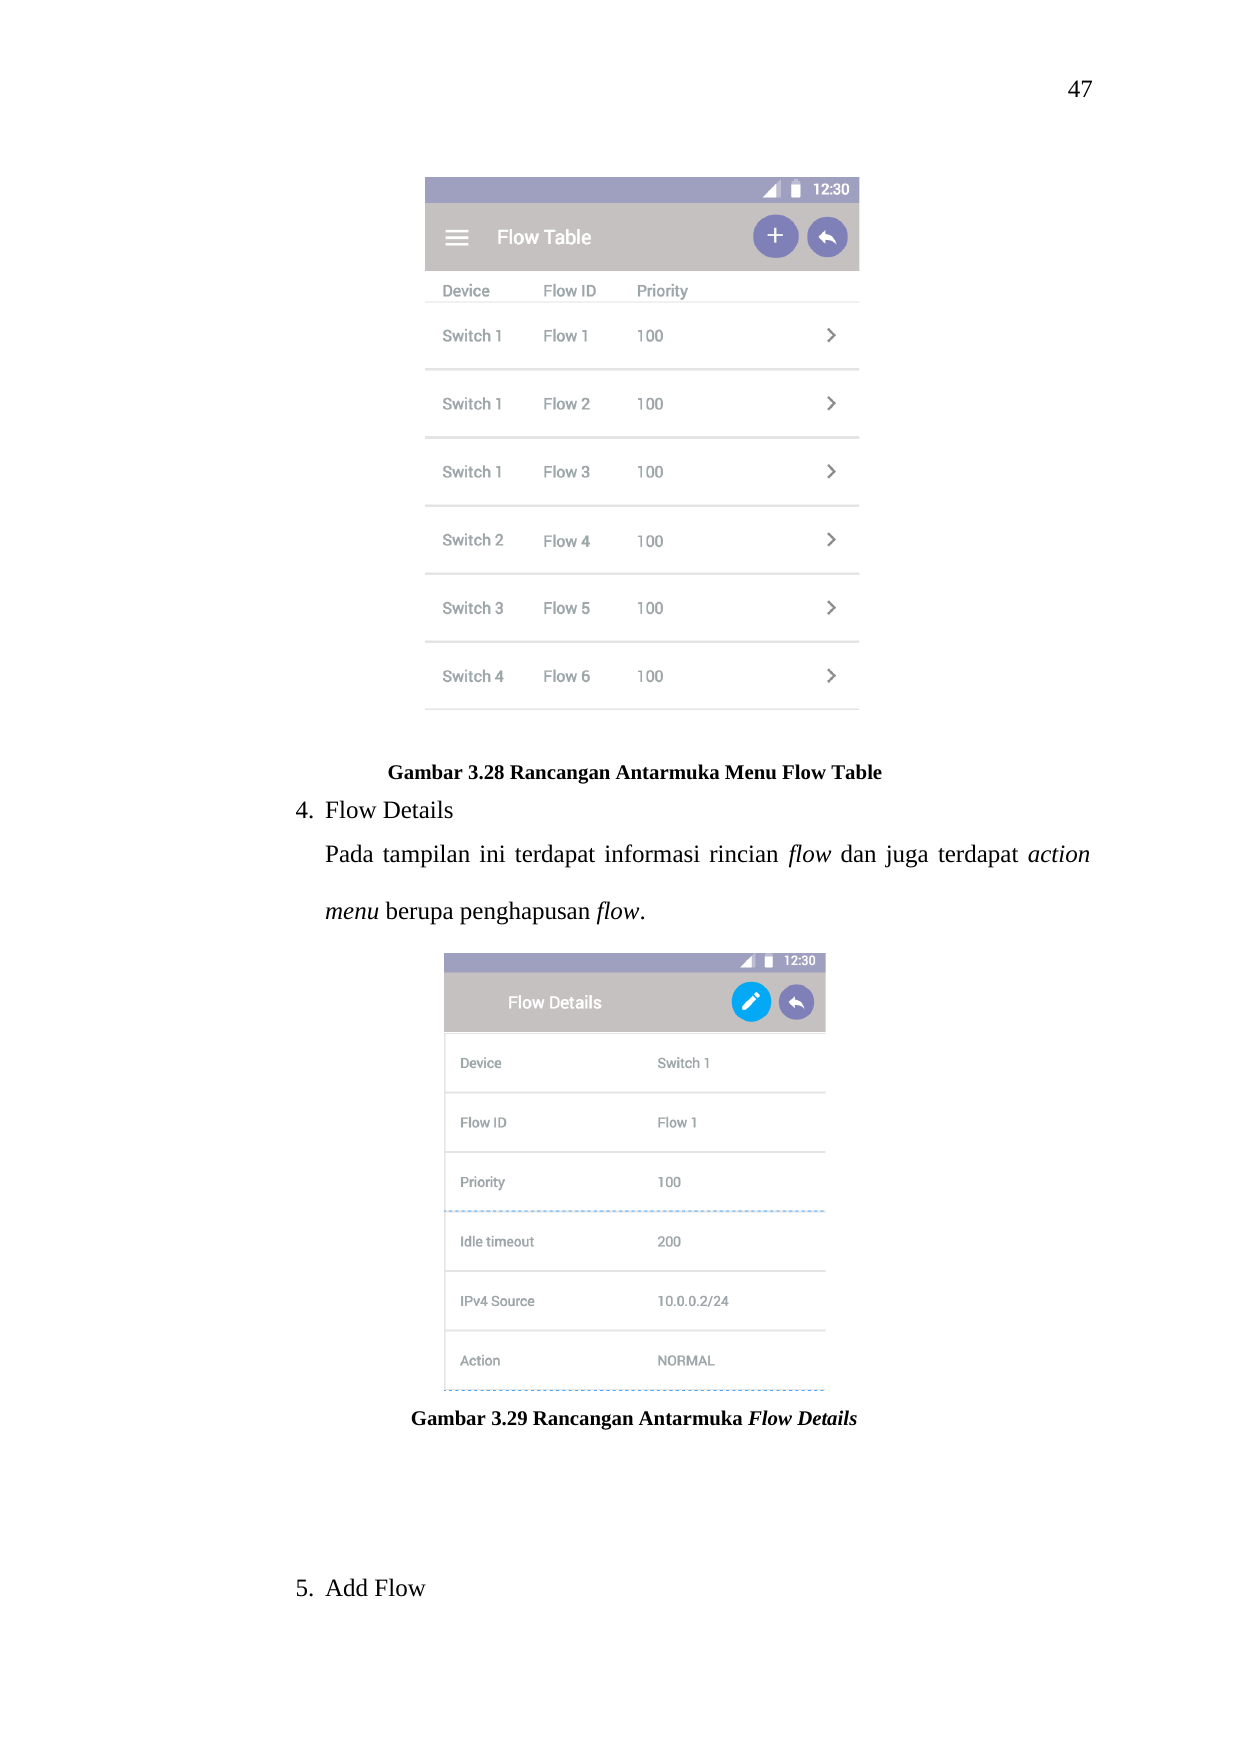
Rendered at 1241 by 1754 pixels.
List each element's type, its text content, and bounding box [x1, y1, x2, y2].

list Pada tampilan ini terdapat informasi rincian flow dan juga terdapat action menu berupa penghapusan flow. [325, 839, 1092, 925]
picture [444, 953, 826, 1392]
list Flow Details [295, 796, 1092, 824]
list Add Flow [295, 1573, 1092, 1602]
picture [425, 177, 860, 746]
